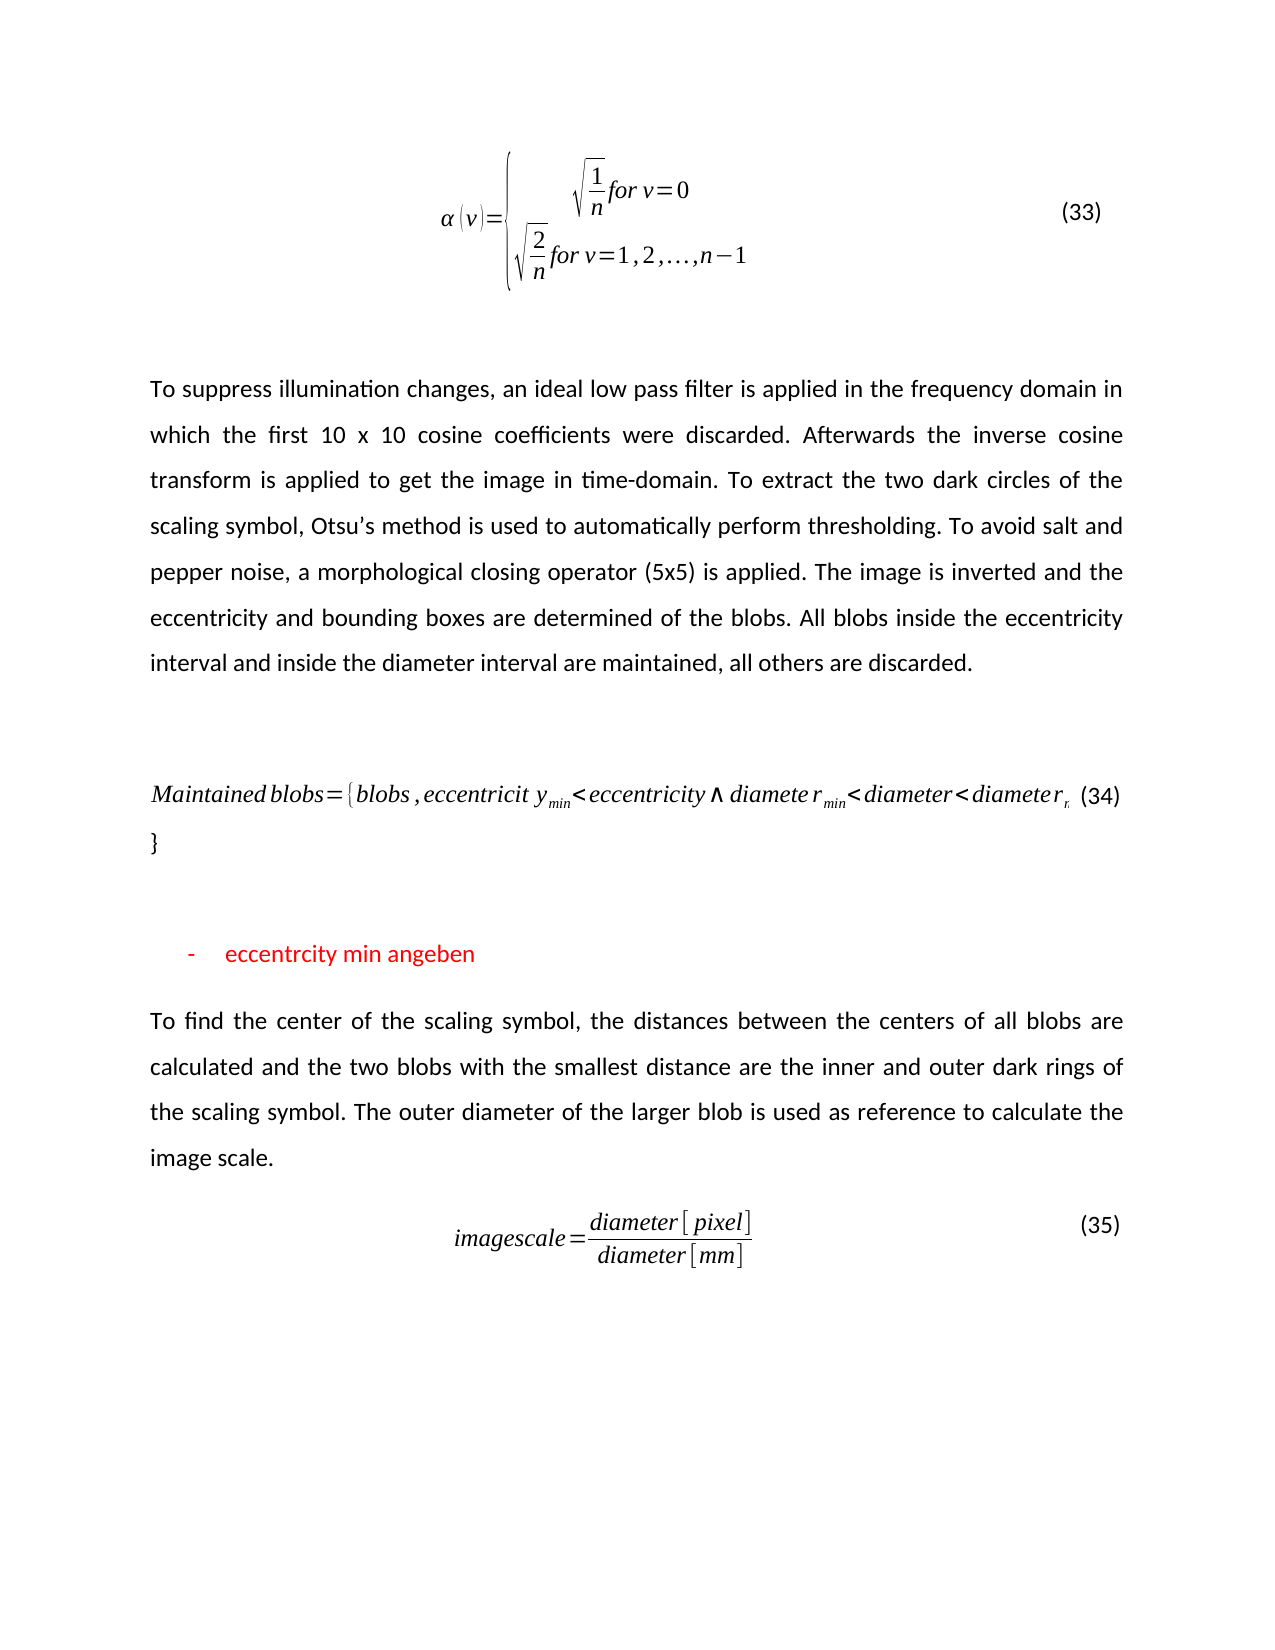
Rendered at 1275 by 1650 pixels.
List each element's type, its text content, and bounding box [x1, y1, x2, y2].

table_header [139, 150, 1050, 306]
table_header } [139, 781, 1069, 872]
table_header [139, 1209, 1069, 1283]
list eccentrcity min angeben [187, 938, 1125, 969]
text To find the center of the scaling symbol, the distances between the centers of all blobs are calculated and the two blobs with the smallest distance are the inner and outer dark rings of the scaling symbol. The outer diameter of the larger blob is used as reference to calculate the image scale. [150, 1005, 1125, 1173]
text To suppress illumination changes, an ideal low pass filter is applied in the frequency domain in which the first 10 x 10 cosine coefficients were discarded. Afterwards the inverse cosine transform is applied to get the image in time-domain. To extract the two dark circles of the scaling symbol, Otsu’s method is used to automatically perform thresholding. To avoid salt and pepper noise, a morphological closing operator (5x5) is applied. The image is inverted and the eccentricity and bounding boxes are determined of the blobs. All blobs inside the eccentricity interval and inside the diameter interval are maintained, all others are discarded. [150, 373, 1125, 678]
